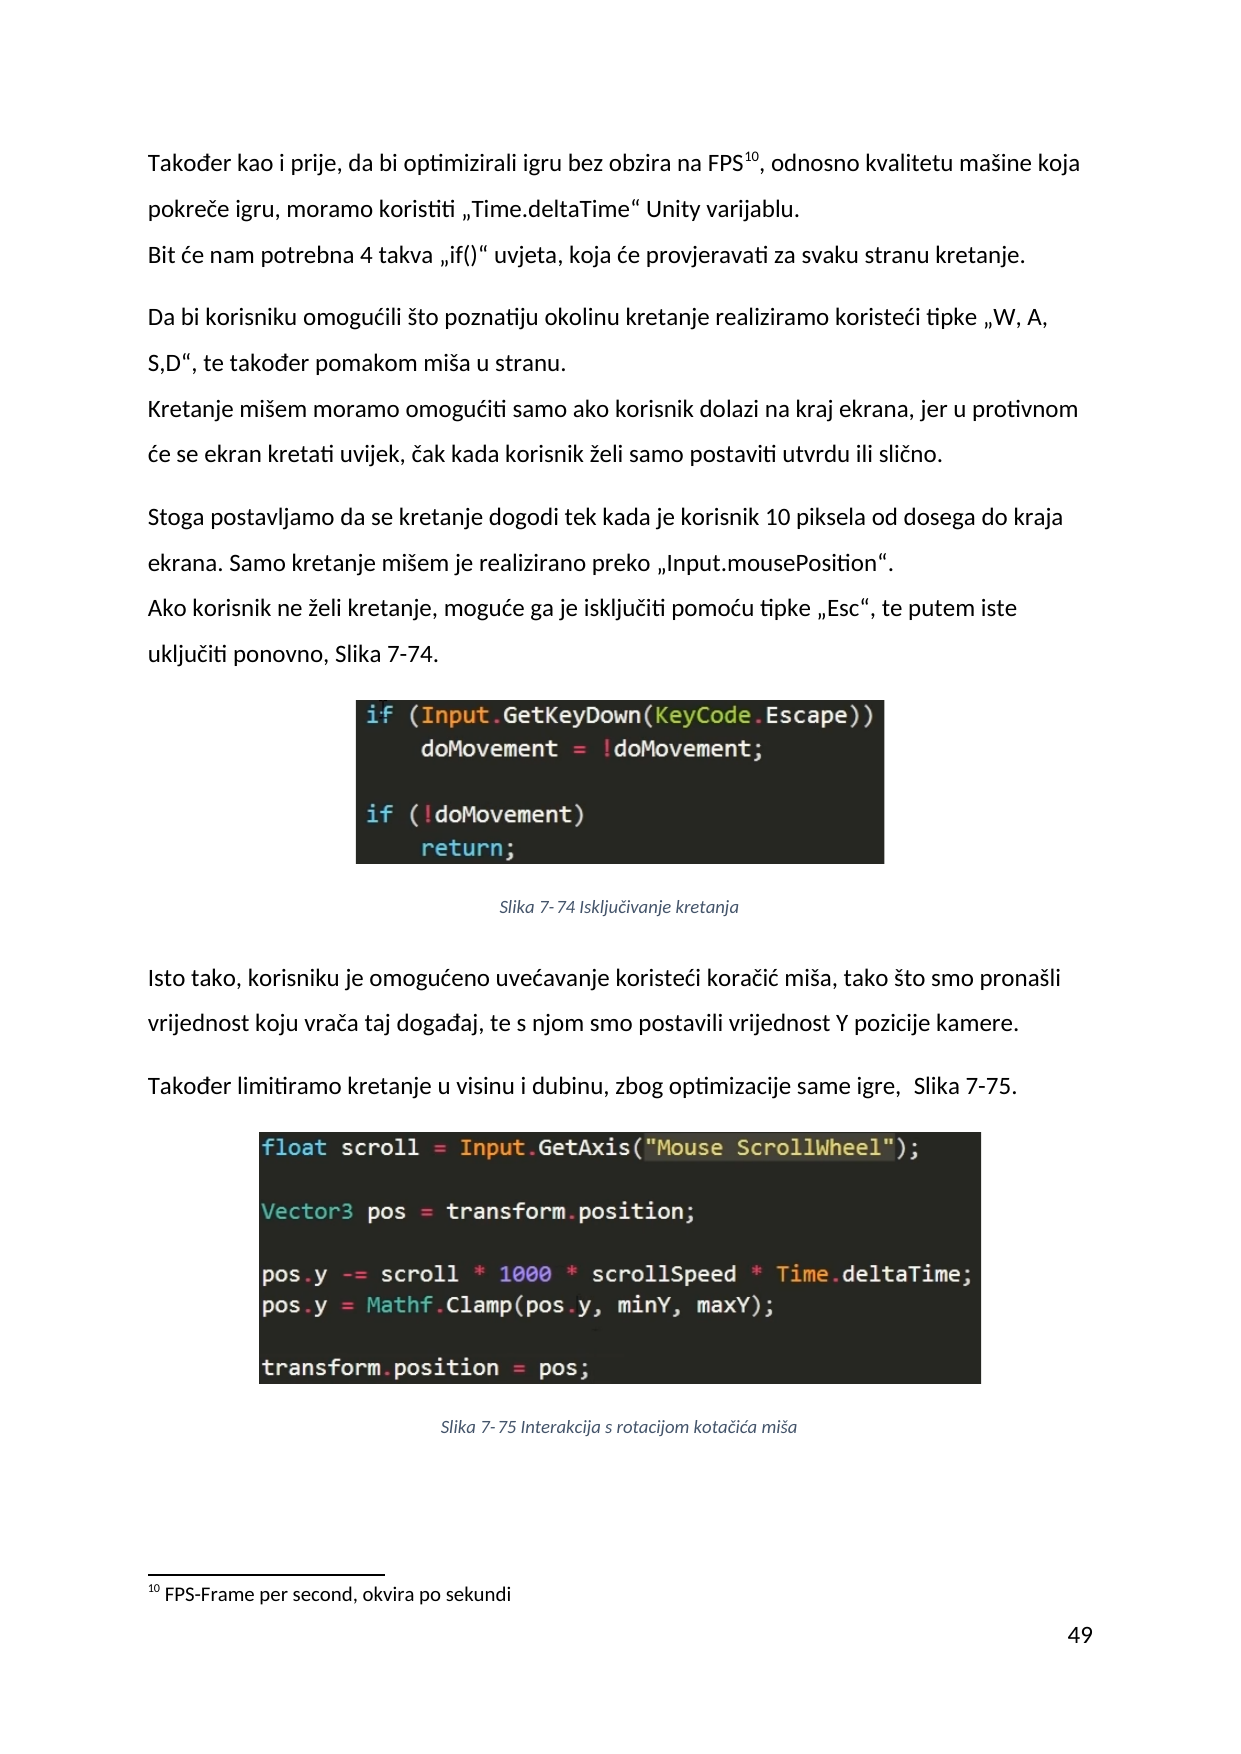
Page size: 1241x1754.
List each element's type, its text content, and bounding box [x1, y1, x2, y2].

picture [259, 1132, 982, 1384]
text Također kao i prije, da bi optimizirali igru bez obzira na FPS, odnosno kvalitetu mašine koja pokreče igru, moramo koristiti „Time.deltaTime“ Unity varijablu. Bit će nam potrebna 4 takva „if()“ uvjeta, koja će provjeravati za svaku stranu kretanje. [148, 148, 1093, 269]
text Da bi korisniku omogućili što poznatiju okolinu kretanje realiziramo koristeći tipke „W, A, S,D“, te također pomakom miša u stranu. Kretanje mišem moramo omogućiti samo ako korisnik dolazi na kraj ekrana, jer u protivnom će se ekran kretati uvijek, čak kada korisnik želi samo postaviti utvrdu ili slično. [148, 301, 1093, 469]
text Isto tako, korisniku je omogućeno uvećavanje koristeći koračić miša, tako što smo pronašli vrijednost koju vrača taj događaj, te s njom smo postavili vrijednost Y pozicije kamere. [148, 962, 1093, 1038]
picture [355, 700, 885, 864]
